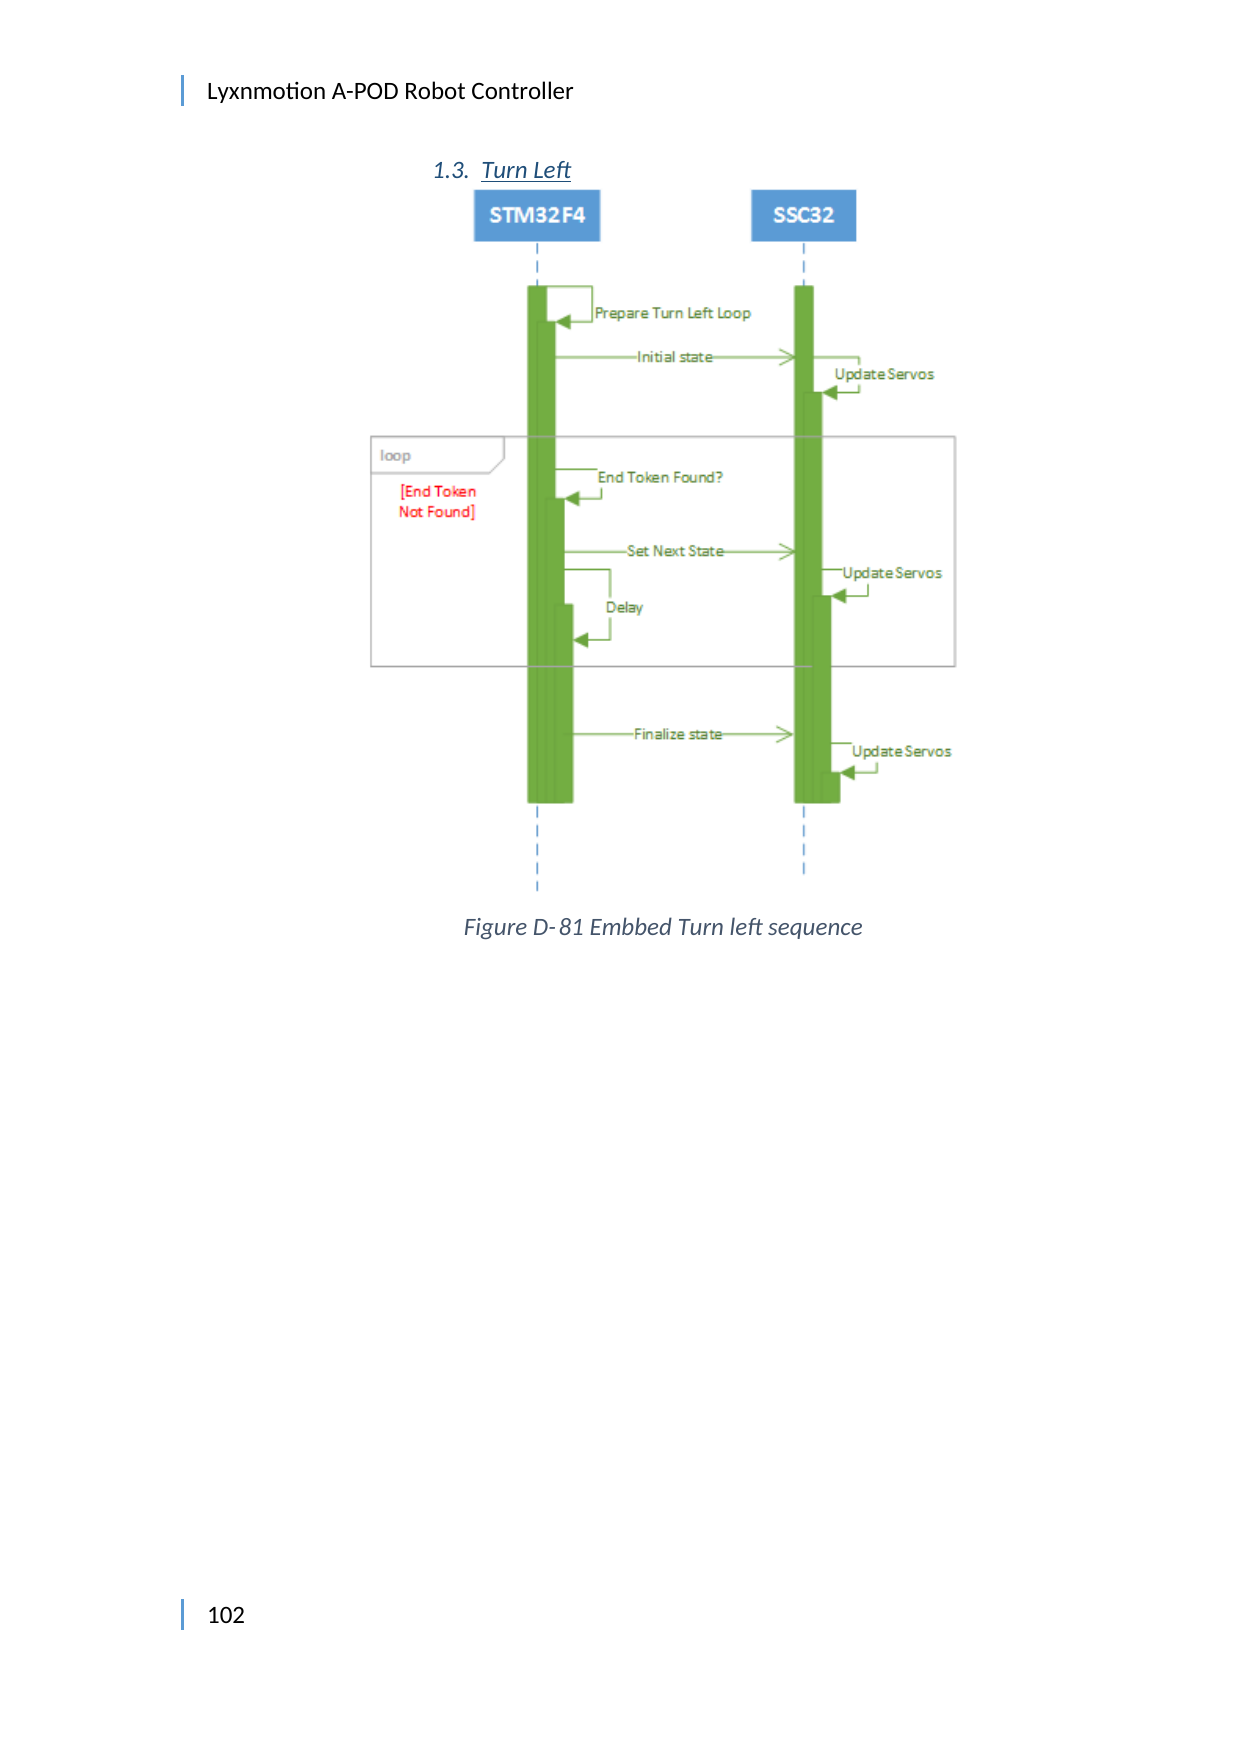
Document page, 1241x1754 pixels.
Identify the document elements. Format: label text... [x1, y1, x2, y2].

picture [369, 187, 959, 893]
subtitle Turn Left [432, 155, 1122, 185]
